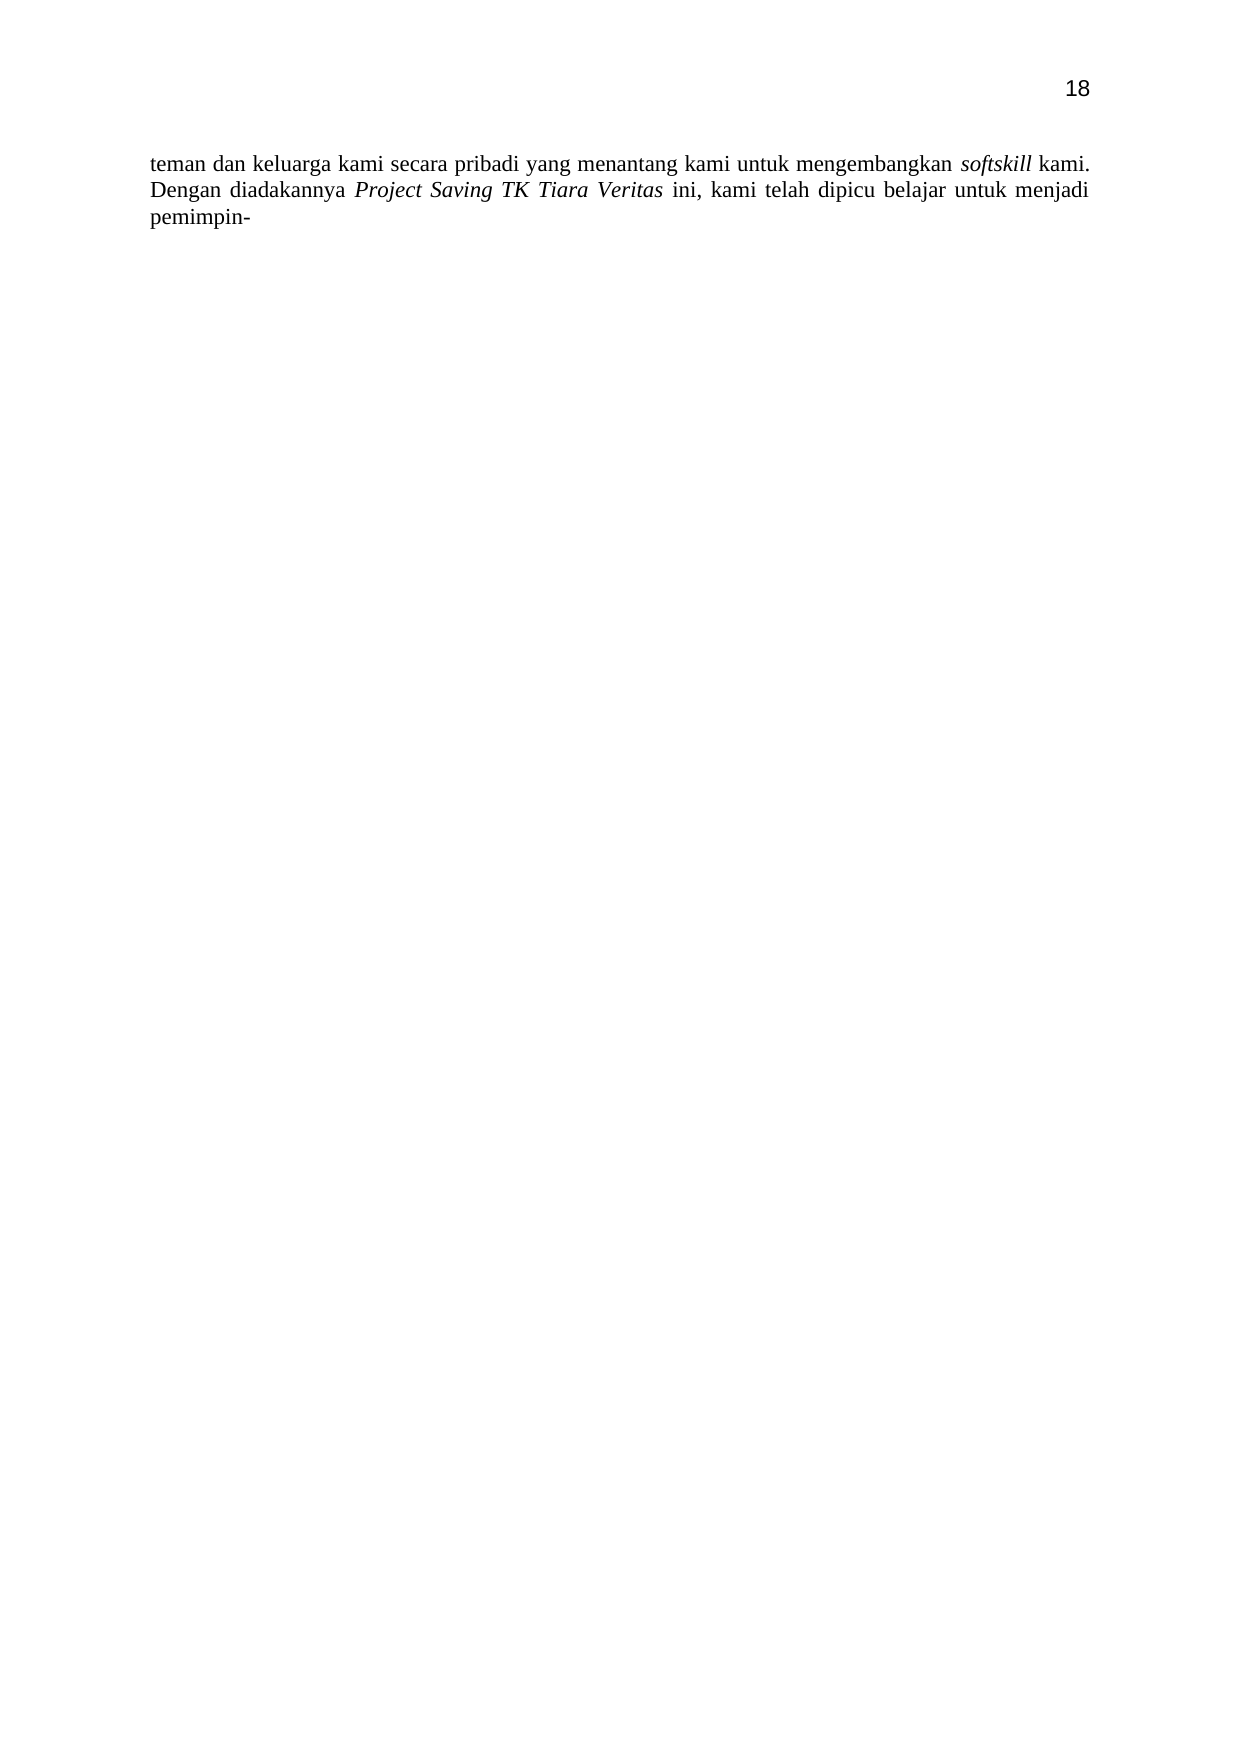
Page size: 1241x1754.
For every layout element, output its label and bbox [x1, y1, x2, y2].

text [150, 150, 1090, 229]
